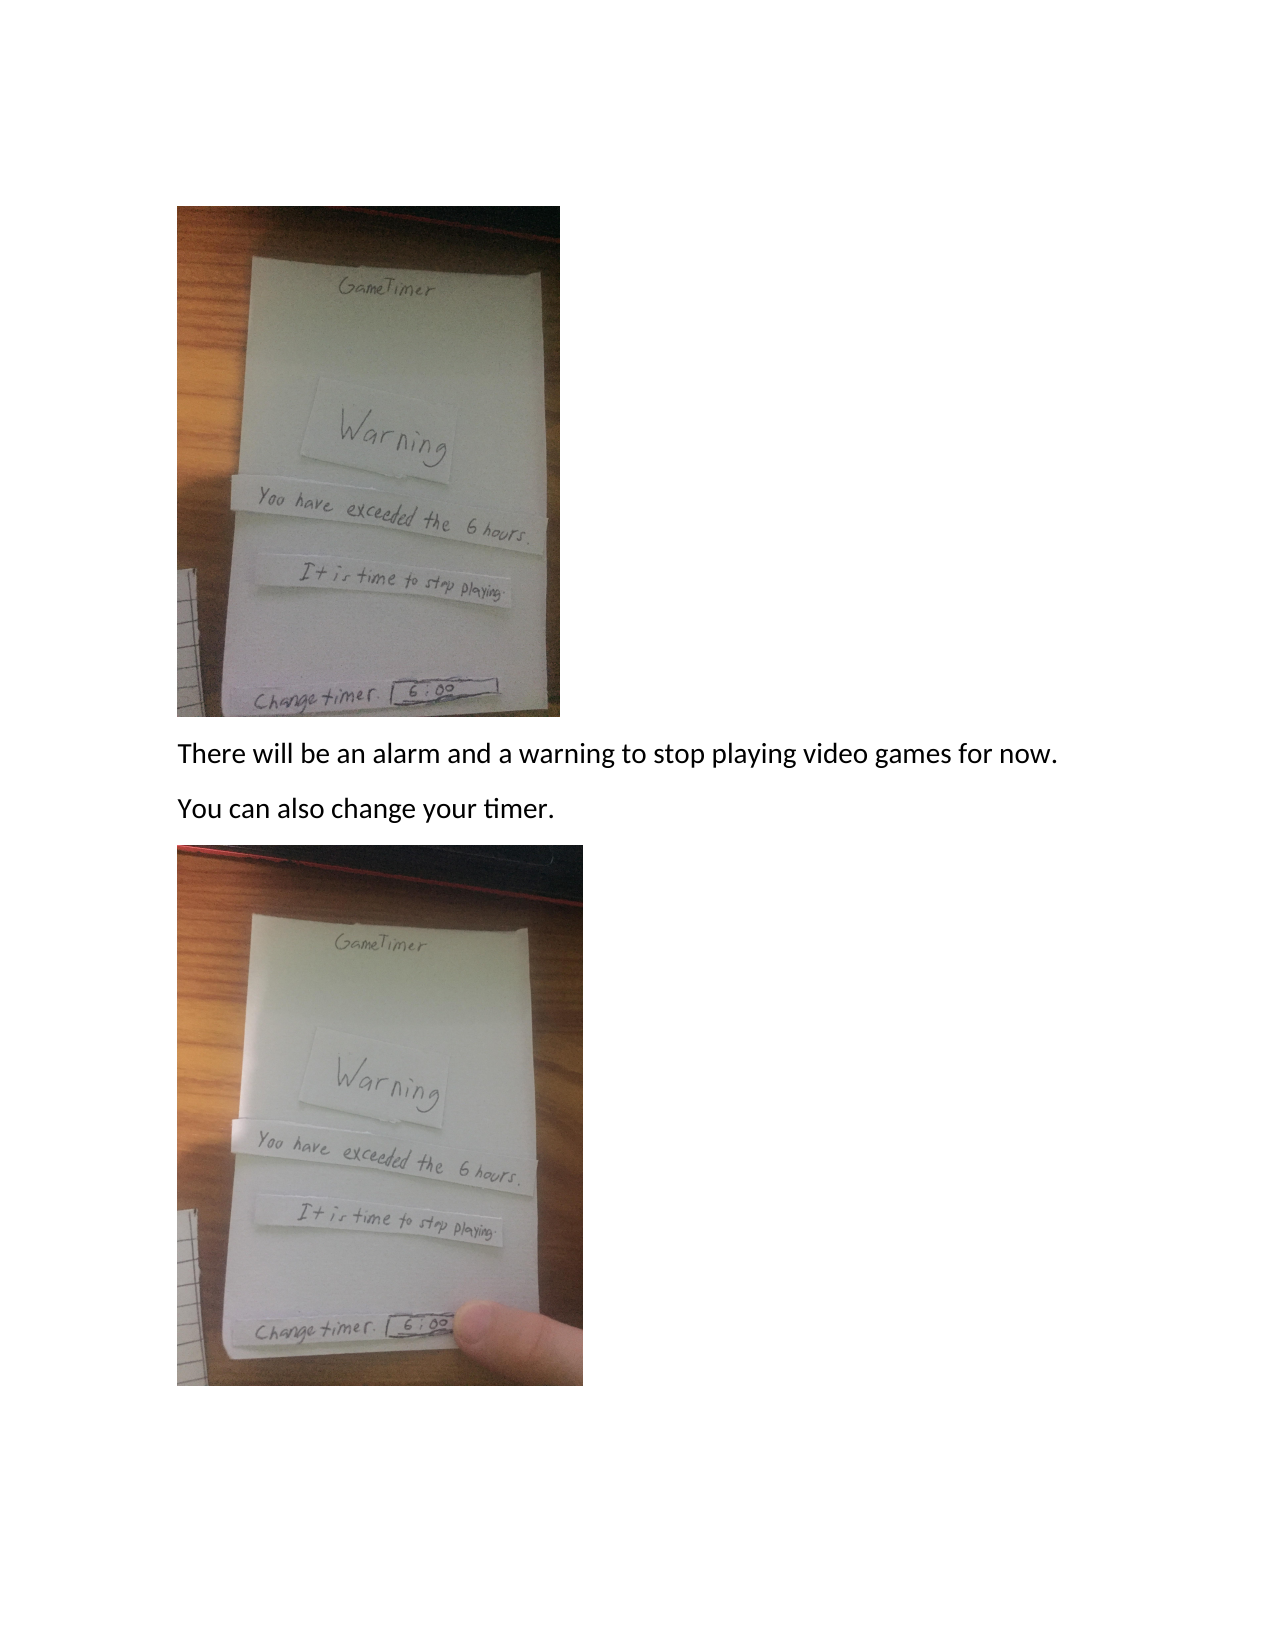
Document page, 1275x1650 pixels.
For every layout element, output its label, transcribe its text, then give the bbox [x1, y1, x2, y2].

text There will be an alarm and a warning to stop playing video games for now. [177, 735, 1098, 771]
picture [177, 206, 560, 717]
picture [177, 845, 583, 1386]
text You can also change your timer. [177, 790, 1098, 826]
